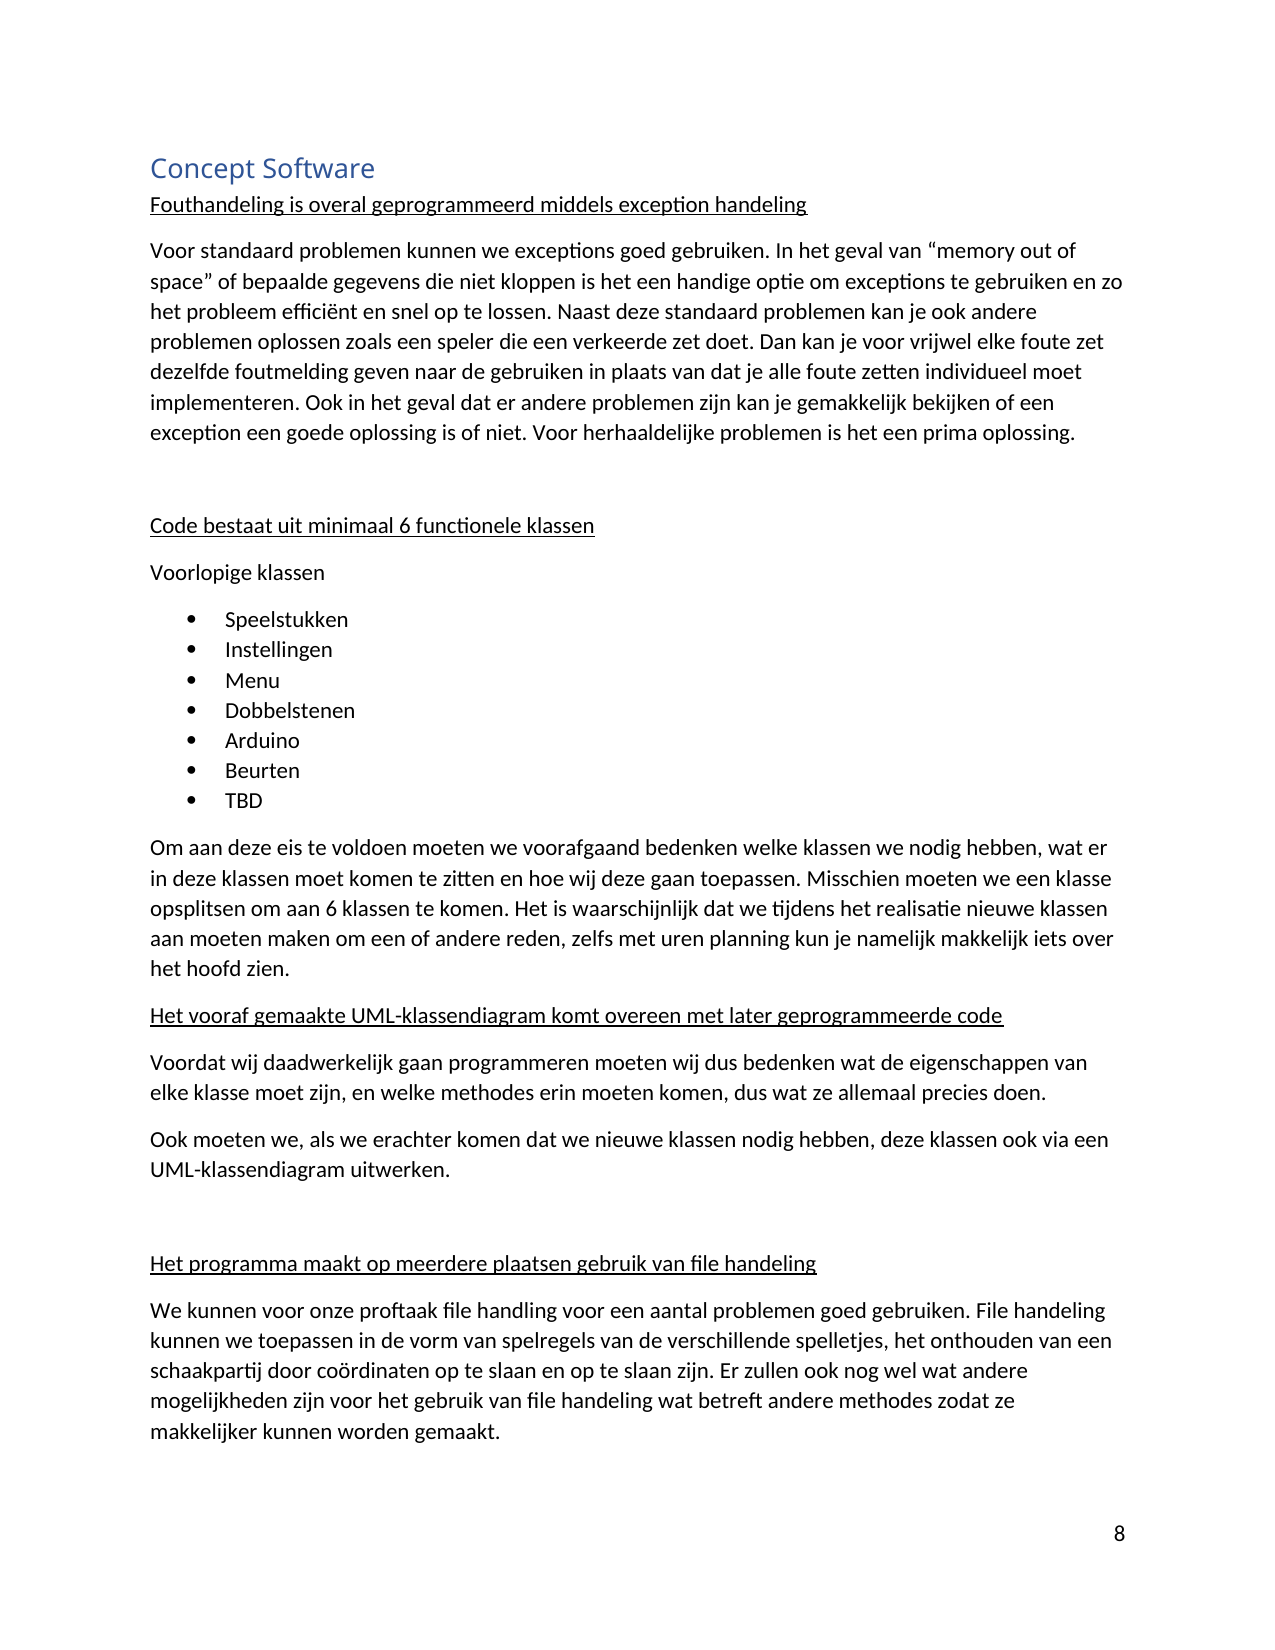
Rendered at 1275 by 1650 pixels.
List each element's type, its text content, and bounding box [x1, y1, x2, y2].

list Dobbelstenen [187, 696, 1125, 724]
text Ook moeten we, als we erachter komen dat we nieuwe klassen nodig hebben, deze klassen ook via een UML-klassendiagram uitwerken. [150, 1125, 1125, 1183]
list Speelstukken [187, 605, 1125, 633]
list Instellingen [187, 636, 1125, 664]
list Arduino [187, 726, 1125, 754]
text Het programma maakt op meerdere plaatsen gebruik van file handeling [150, 1249, 1125, 1277]
text Code bestaat uit minimaal 6 functionele klassen [150, 512, 1125, 540]
text Voordat wij daadwerkelijk gaan programmeren moeten wij dus bedenken wat de eigenschappen van elke klasse moet zijn, en welke methodes erin moeten komen, dus wat ze allemaal precies doen. [150, 1048, 1125, 1106]
text Om aan deze eis te voldoen moeten we voorafgaand bedenken welke klassen we nodig hebben, wat er in deze klassen moet komen te zitten en hoe wij deze gaan toepassen. Misschien moeten we een klasse opsplitsen om aan 6 klassen te komen. Het is waarschijnlijk dat we tijdens het realisatie nieuwe klassen aan moeten maken om een of andere reden, zelfs met uren planning kun je namelijk makkelijk iets over het hoofd zien. [150, 833, 1125, 982]
list Beurten [187, 756, 1125, 784]
text We kunnen voor onze proftaak file handling voor een aantal problemen goed gebruiken. File handeling kunnen we toepassen in de vorm van spelregels van de verschillende spelletjes, het onthouden van een schaakpartij door coördinaten op te slaan en op te slaan zijn. Er zullen ook nog wel wat andere mogelijkheden zijn voor het gebruik van file handeling wat betreft andere methodes zodat ze makkelijker kunnen worden gemaakt. [150, 1296, 1125, 1445]
text Voorlopige klassen [150, 558, 1125, 587]
subtitle Concept Software [150, 150, 1125, 187]
list Menu [187, 666, 1125, 694]
list TBD [187, 787, 1125, 815]
text Het vooraf gemaakte UML-klassendiagram komt overeen met later geprogrammeerde code [150, 1001, 1125, 1029]
text Voor standaard problemen kunnen we exceptions goed gebruiken. In het geval van “memory out of space” of bepaalde gegevens die niet kloppen is het een handige optie om exceptions te gebruiken en zo het probleem efficiënt en snel op te lossen. Naast deze standaard problemen kan je ook andere problemen oplossen zoals een speler die een verkeerde zet doet. Dan kan je voor vrijwel elke foute zet dezelfde foutmelding geven naar de gebruiken in plaats van dat je alle foute zetten individueel moet implementeren. Ook in het geval dat er andere problemen zijn kan je gemakkelijk bekijken of een exception een goede oplossing is of niet. Voor herhaaldelijke problemen is het een prima oplossing. [150, 237, 1125, 446]
text Fouthandeling is overal geprogrammeerd middels exception handeling [150, 190, 1125, 218]
